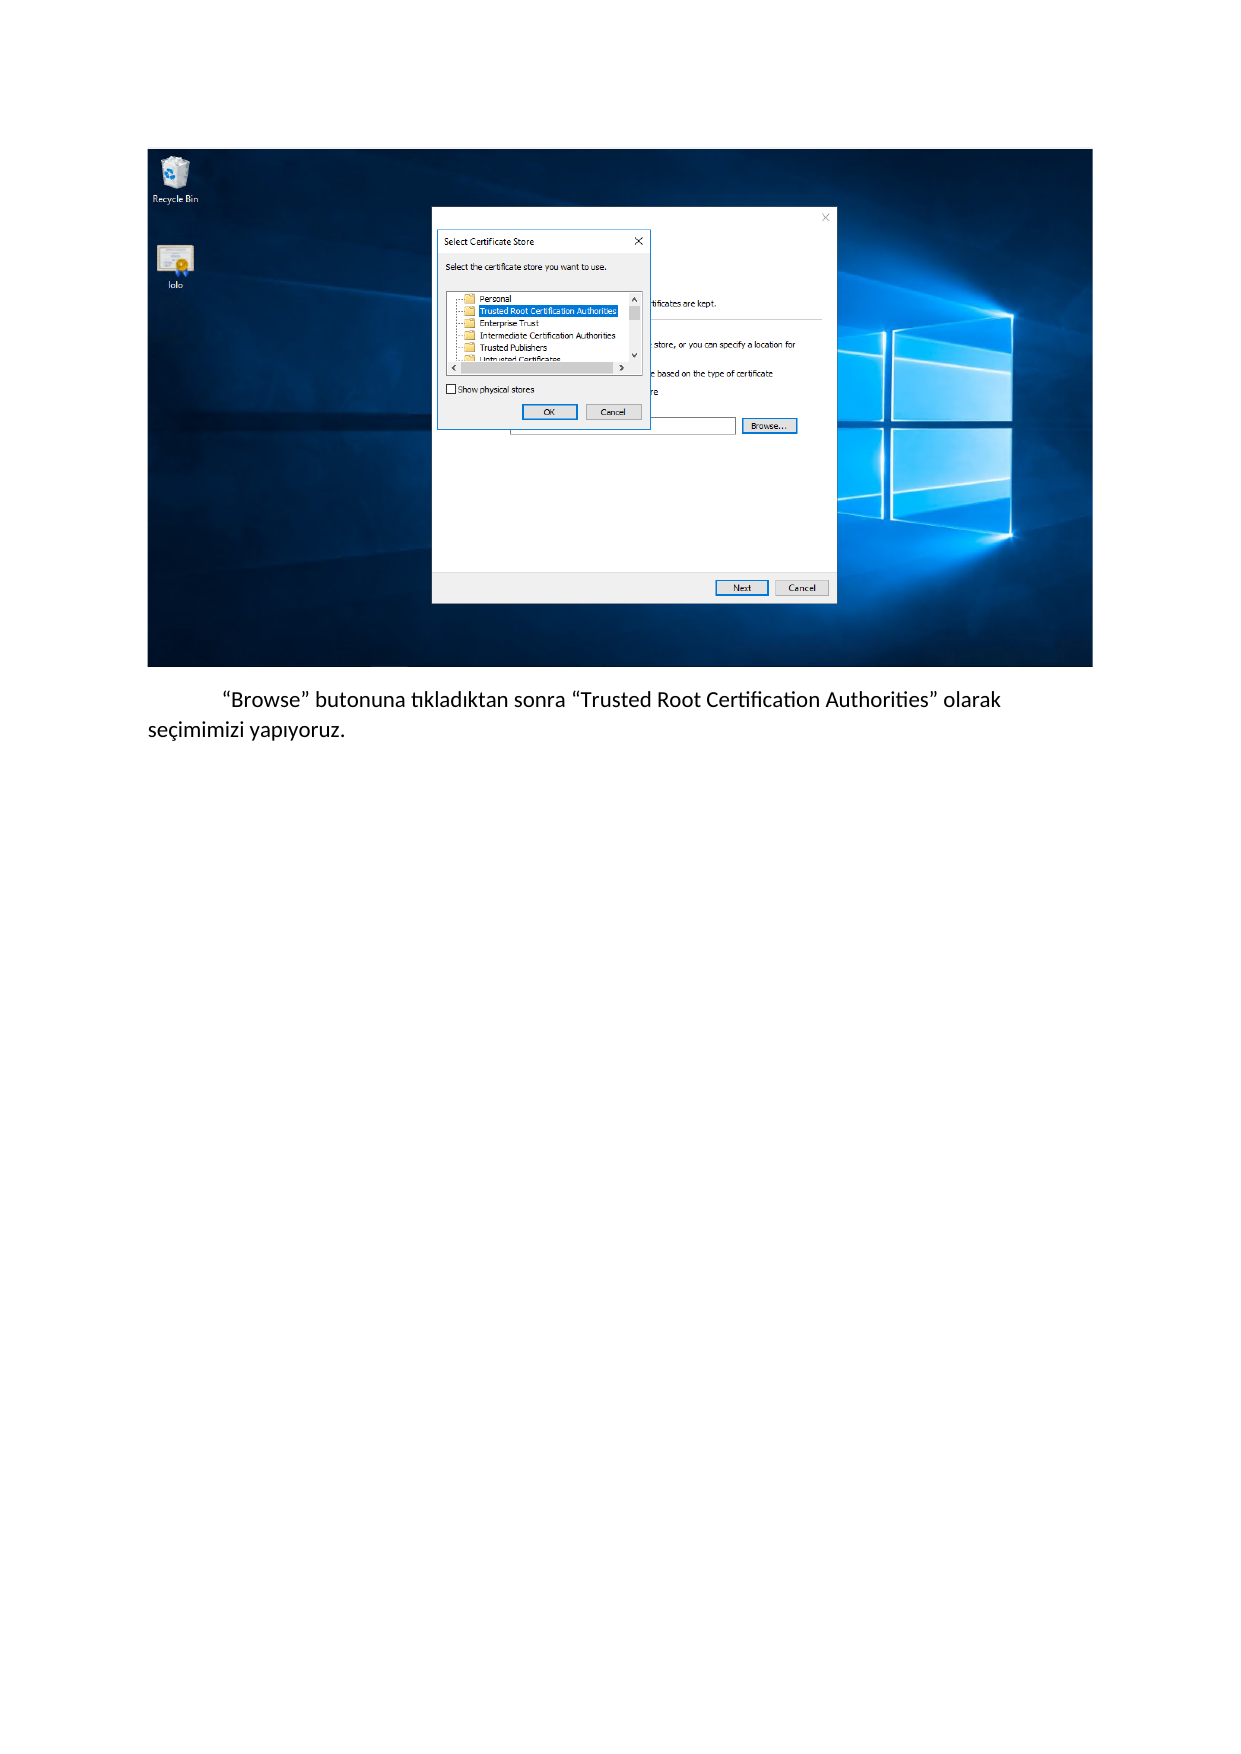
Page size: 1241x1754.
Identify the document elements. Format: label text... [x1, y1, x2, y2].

text “Browse” butonuna tıkladıktan sonra “Trusted Root Certification Authorities” olarak seçimimizi yapıyoruz. [148, 685, 1093, 743]
picture [147, 147, 1093, 667]
